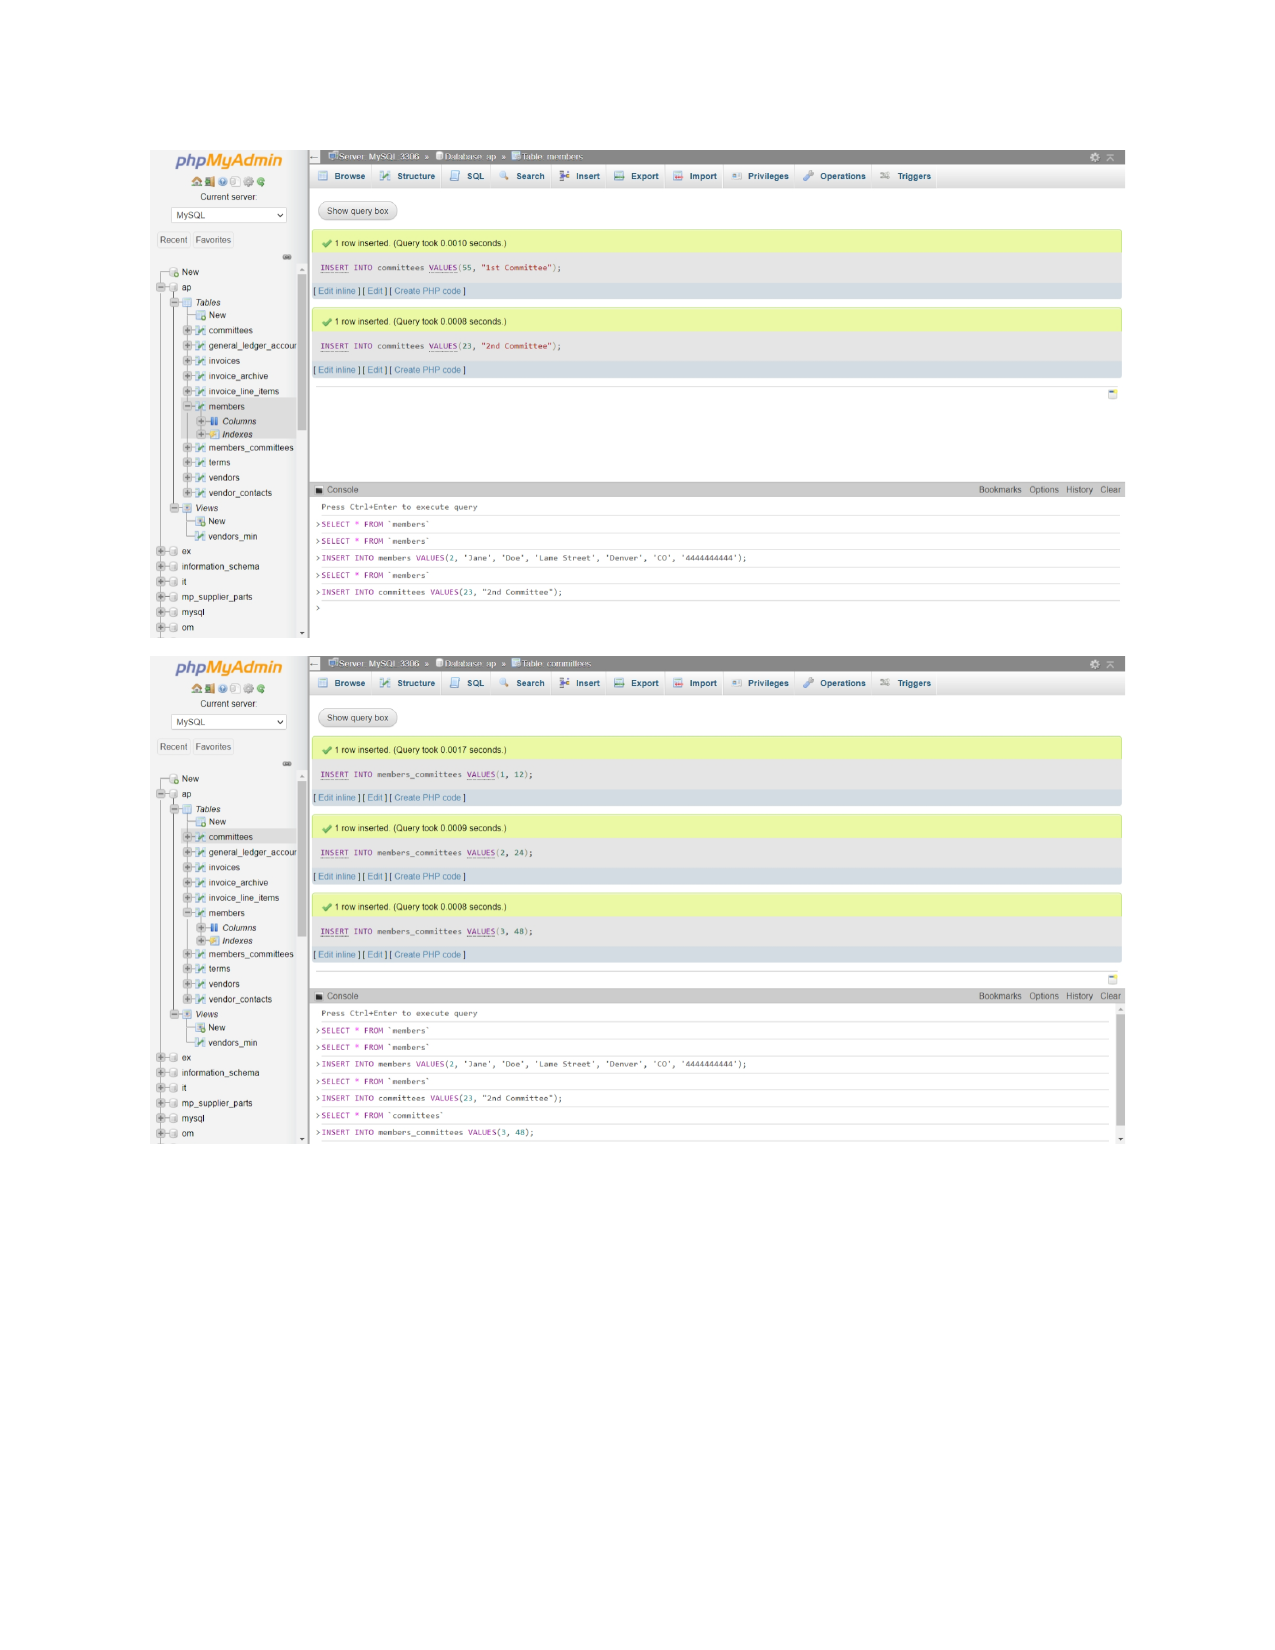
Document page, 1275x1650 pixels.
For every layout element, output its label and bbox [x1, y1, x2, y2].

picture [150, 656, 1125, 1144]
picture [150, 150, 1125, 638]
